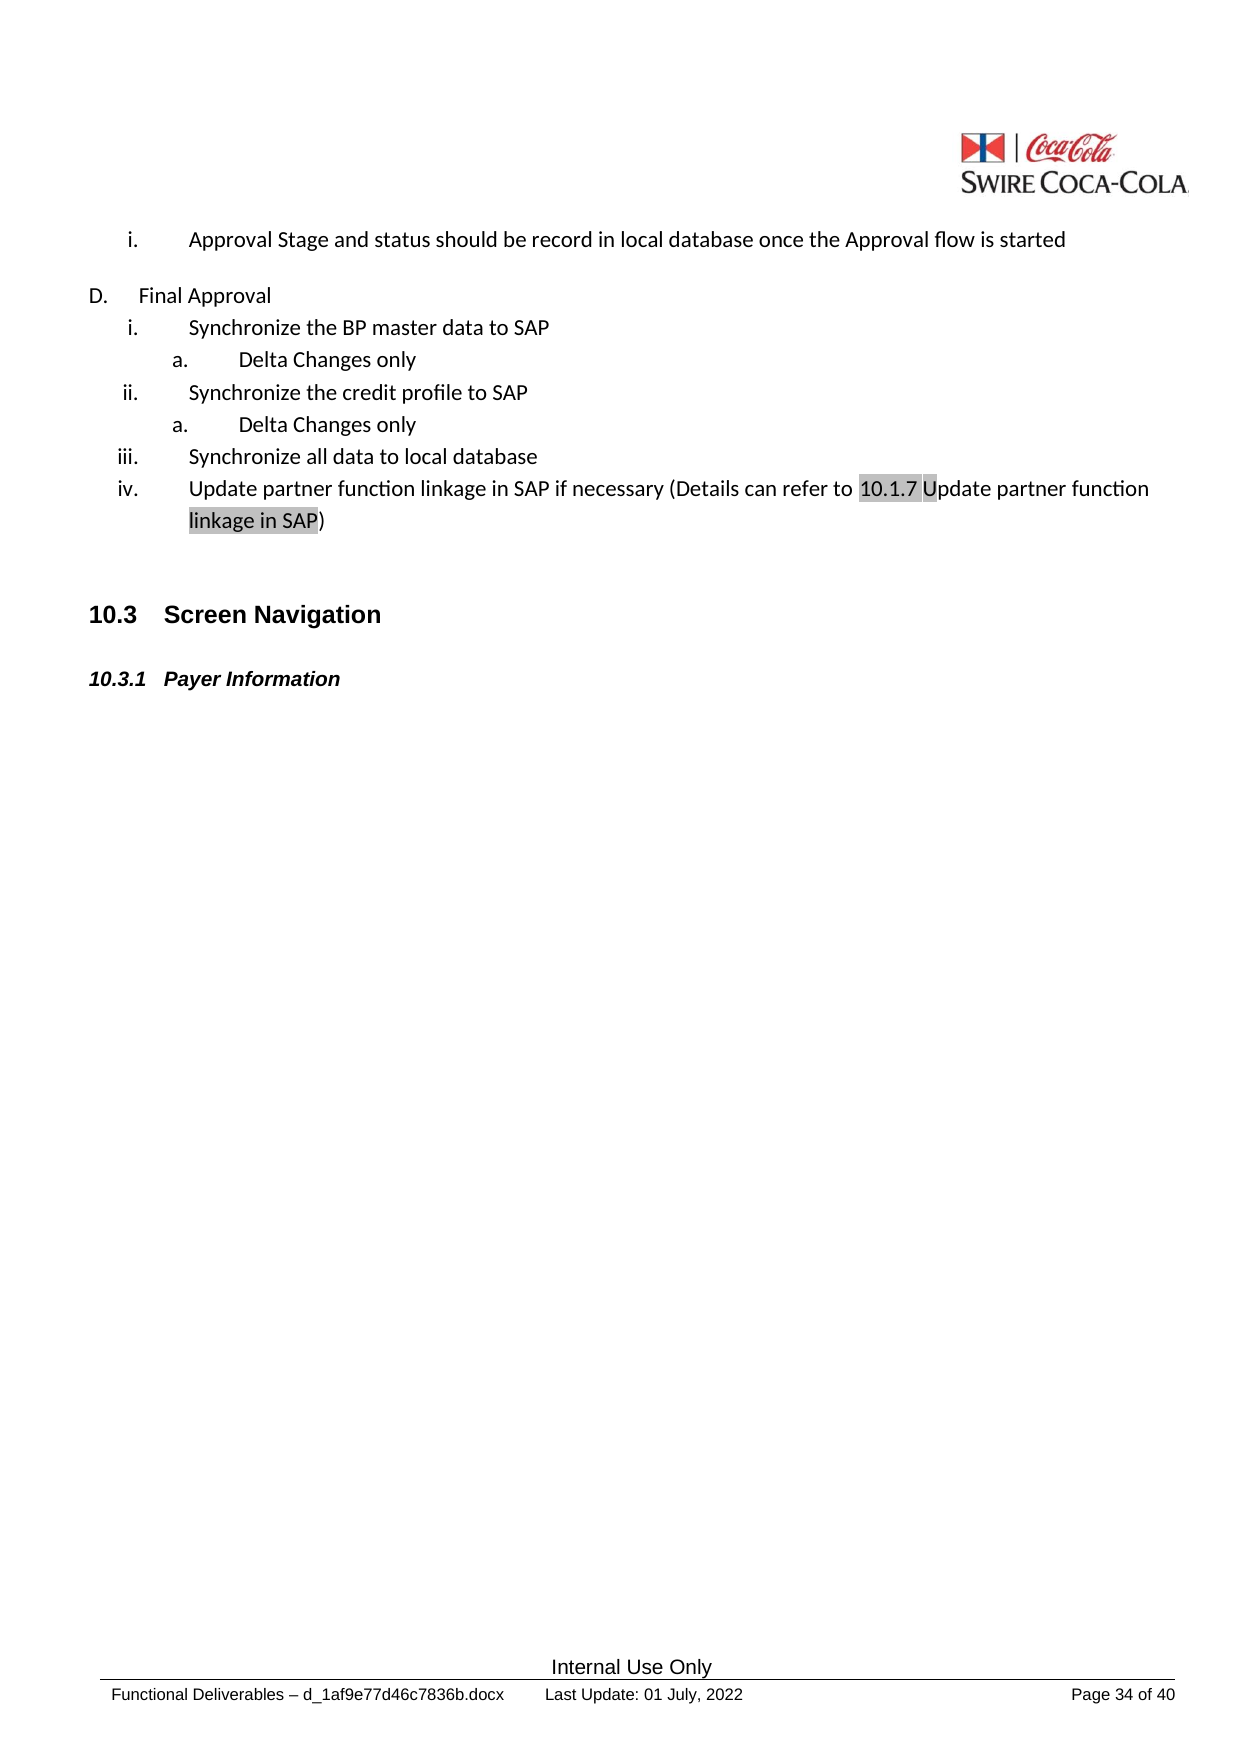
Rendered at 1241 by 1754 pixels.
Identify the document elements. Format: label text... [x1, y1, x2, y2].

list Delta Changes only [188, 346, 1175, 374]
picture [952, 122, 1189, 202]
list Synchronize all data to local database [138, 442, 1175, 470]
list Synchronize the BP master data to SAP [138, 313, 1175, 341]
list Update partner function linkage in SAP if necessary (Details can refer to 11.1.7 Update partner function linkage in SAP) [138, 474, 1175, 534]
subtitle Screen Navigation [88, 600, 1175, 629]
list Synchronize the credit profile to SAP [138, 378, 1175, 406]
list Approval Stage and status should be record in local database once the Approval flow is started [138, 225, 1175, 253]
list Delta Changes only [188, 410, 1175, 438]
list Final Approval [88, 281, 1175, 309]
subtitle Payer Information [88, 666, 1175, 690]
